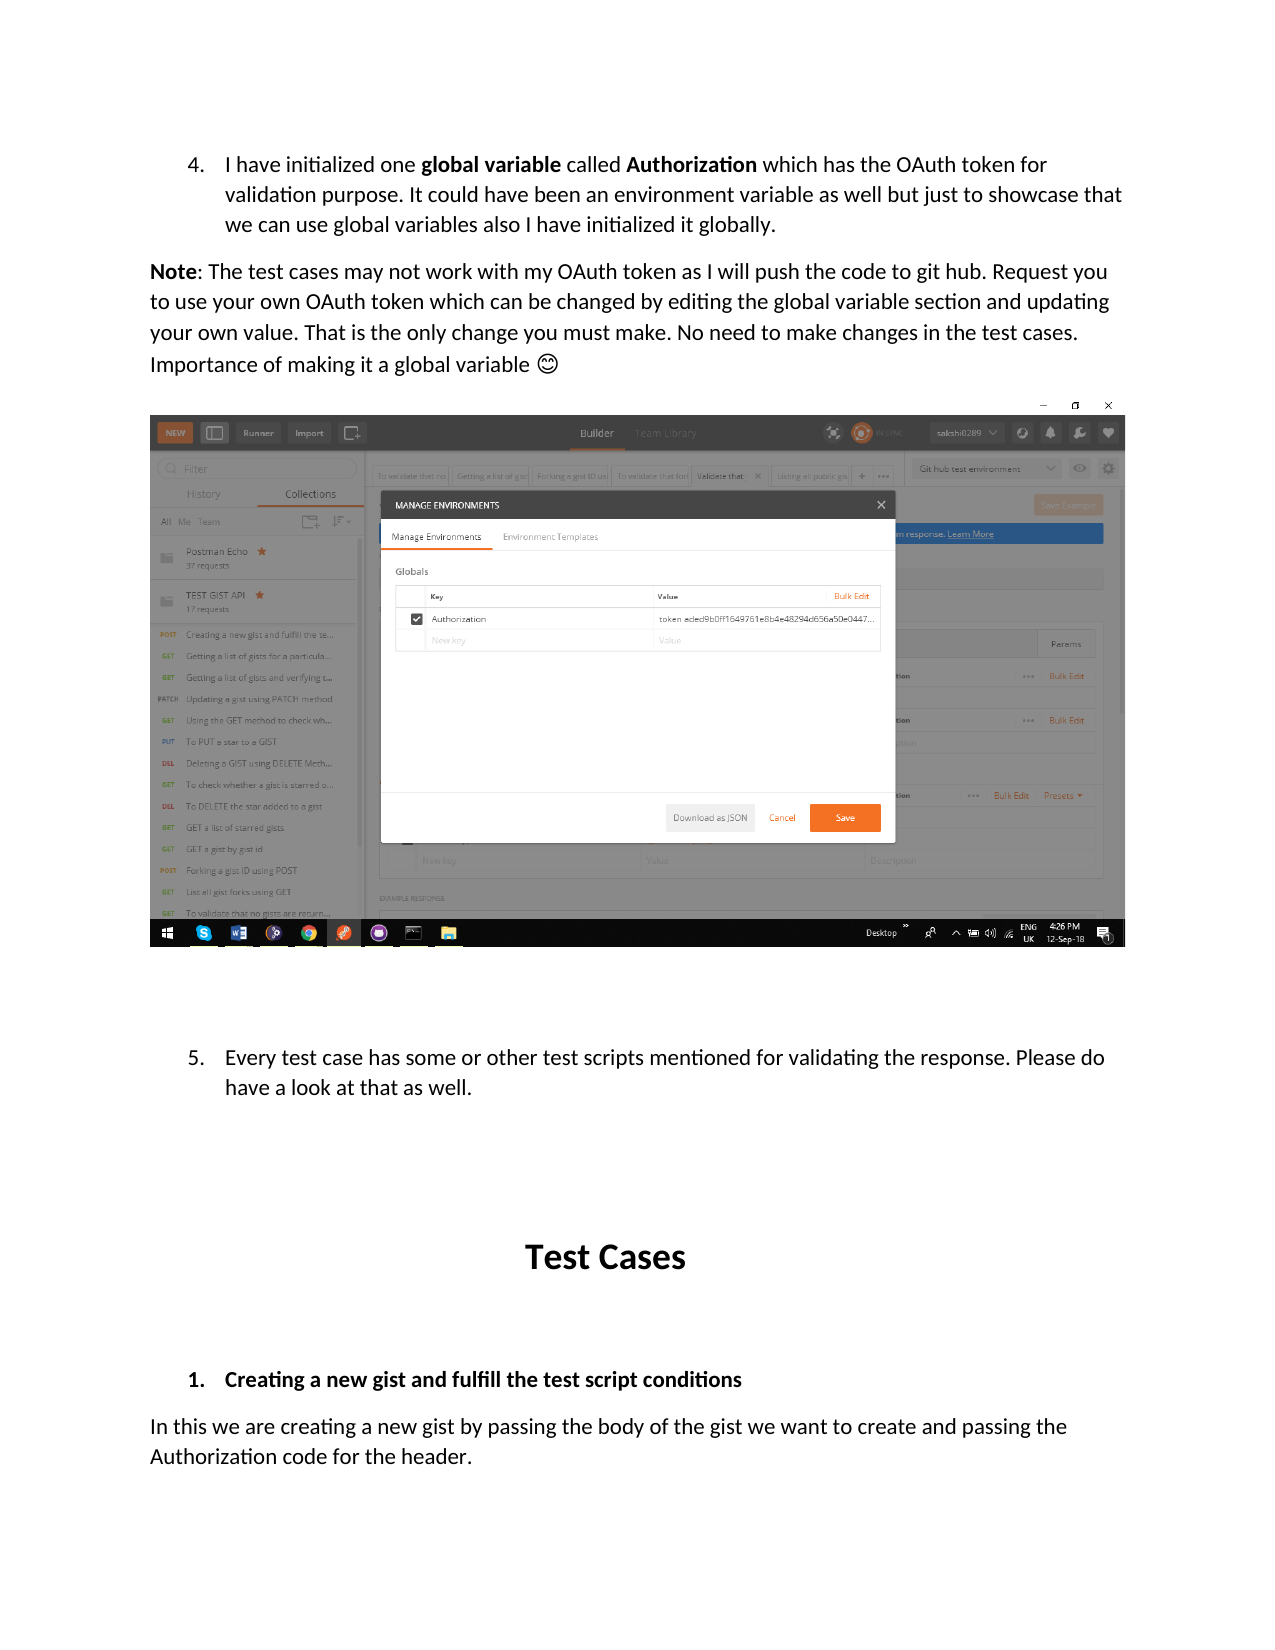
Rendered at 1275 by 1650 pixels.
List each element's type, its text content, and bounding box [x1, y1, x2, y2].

list Creating a new gist and fulfill the test script conditions [187, 1365, 1125, 1393]
list Every test case has some or other test scripts mentioned for validating the response. Please do have a look at that as well. [187, 1043, 1125, 1101]
picture [150, 398, 1125, 947]
text Note: The test cases may not work with my OAuth token as I will push the code to git hub. Request you to use your own OAuth token which can be changed by editing the global variable section and updating your own value. That is the only change you must make. No need to make changes in the test cases. Importance of making it a global variable [150, 257, 1125, 379]
text In this we are creating a new gist by passing the body of the gist we want to create and passing the Authorization code for the header. [150, 1412, 1125, 1470]
text Test Cases [525, 1233, 1125, 1279]
list I have initialized one global variable called Authorization which has the OAuth token for validation purpose. It could have been an environment variable as well but just to showcase that we can use global variables also I have initialized it globally. [187, 150, 1125, 238]
